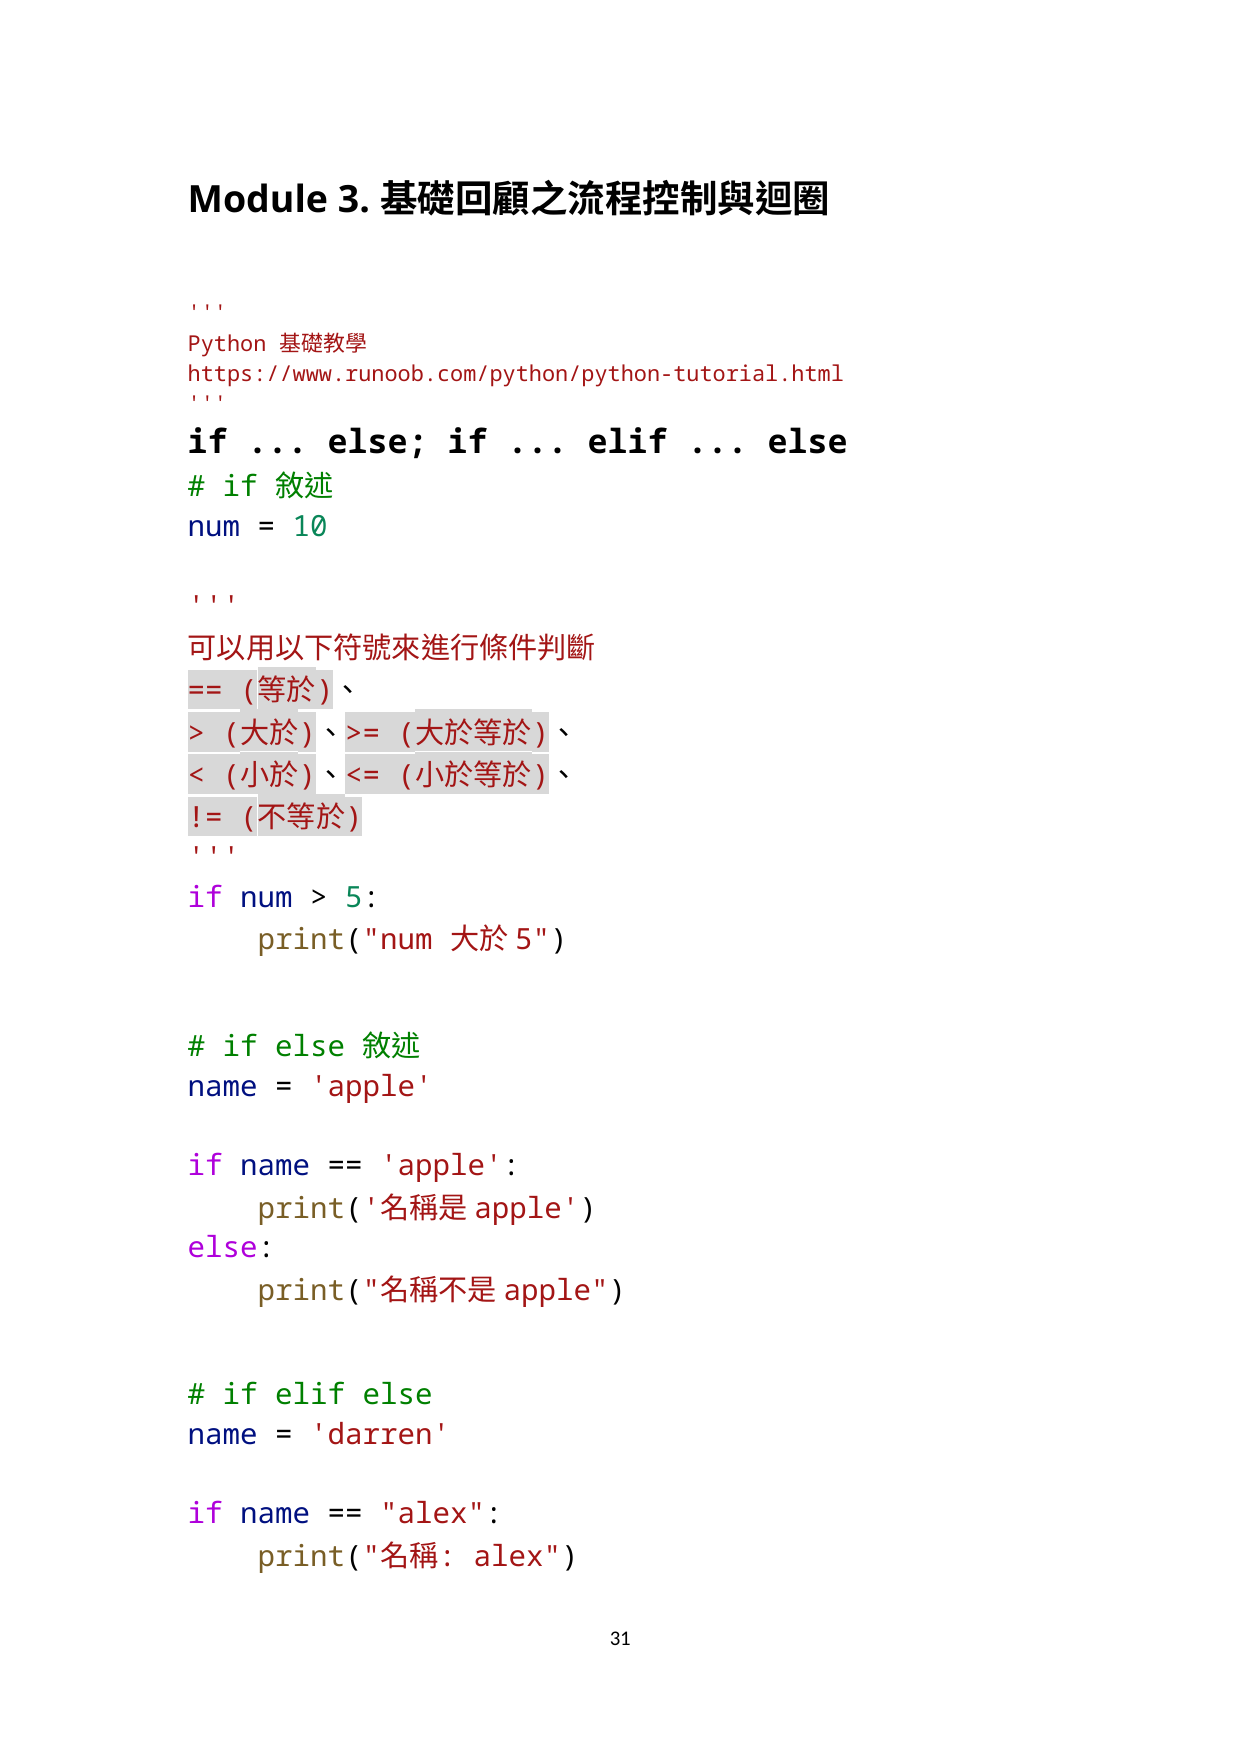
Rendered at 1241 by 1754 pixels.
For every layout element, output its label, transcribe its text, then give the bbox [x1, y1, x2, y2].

text ''' [187, 836, 1053, 876]
text # if elif else [187, 1373, 1053, 1413]
subtitle Module 3. 基礎回顧之流程控制與迴圈 [187, 169, 1053, 223]
text # if else 敘述 [187, 1023, 1053, 1065]
text Python 基礎教學 [187, 326, 1053, 358]
text if ... else; if ... elif ... else [187, 418, 1053, 463]
text 可以用以下符號來進行條件判斷 [187, 624, 1053, 667]
text if name == "alex": [187, 1492, 1053, 1532]
text > (大於)、>= (大於等於)、 [532, 709, 1053, 752]
text print('名稱是 apple') [187, 1184, 1053, 1227]
text name = 'apple' [187, 1065, 1053, 1105]
text if num > 5: [187, 876, 1053, 916]
text != (不等於) [345, 794, 1053, 836]
text ''' [187, 296, 1053, 326]
text ''' [187, 388, 1053, 418]
text == (等於)、 [187, 667, 258, 709]
text print("名稱不是 apple") [187, 1266, 1053, 1309]
text # if 敘述 [187, 463, 1053, 505]
text > (大於)、>= (大於等於)、 [298, 709, 415, 752]
text print("名稱: alex") [187, 1532, 1053, 1574]
text name = 'darren' [187, 1413, 1053, 1453]
text != (不等於) [187, 794, 258, 836]
text num = 10 [187, 505, 1053, 545]
text print("num 大於 5") [187, 916, 1053, 958]
text == (等於)、 [316, 667, 1053, 709]
text https://www.runoob.com/python/python-tutorial.html [187, 358, 1053, 388]
text ''' [187, 585, 1053, 624]
text < (小於)、<= (小於等於)、 [298, 752, 415, 794]
text else: [187, 1227, 1053, 1266]
text if name == 'apple': [187, 1144, 1053, 1184]
text > (大於)、>= (大於等於)、 [187, 709, 240, 752]
text < (小於)、<= (小於等於)、 [532, 752, 1053, 794]
